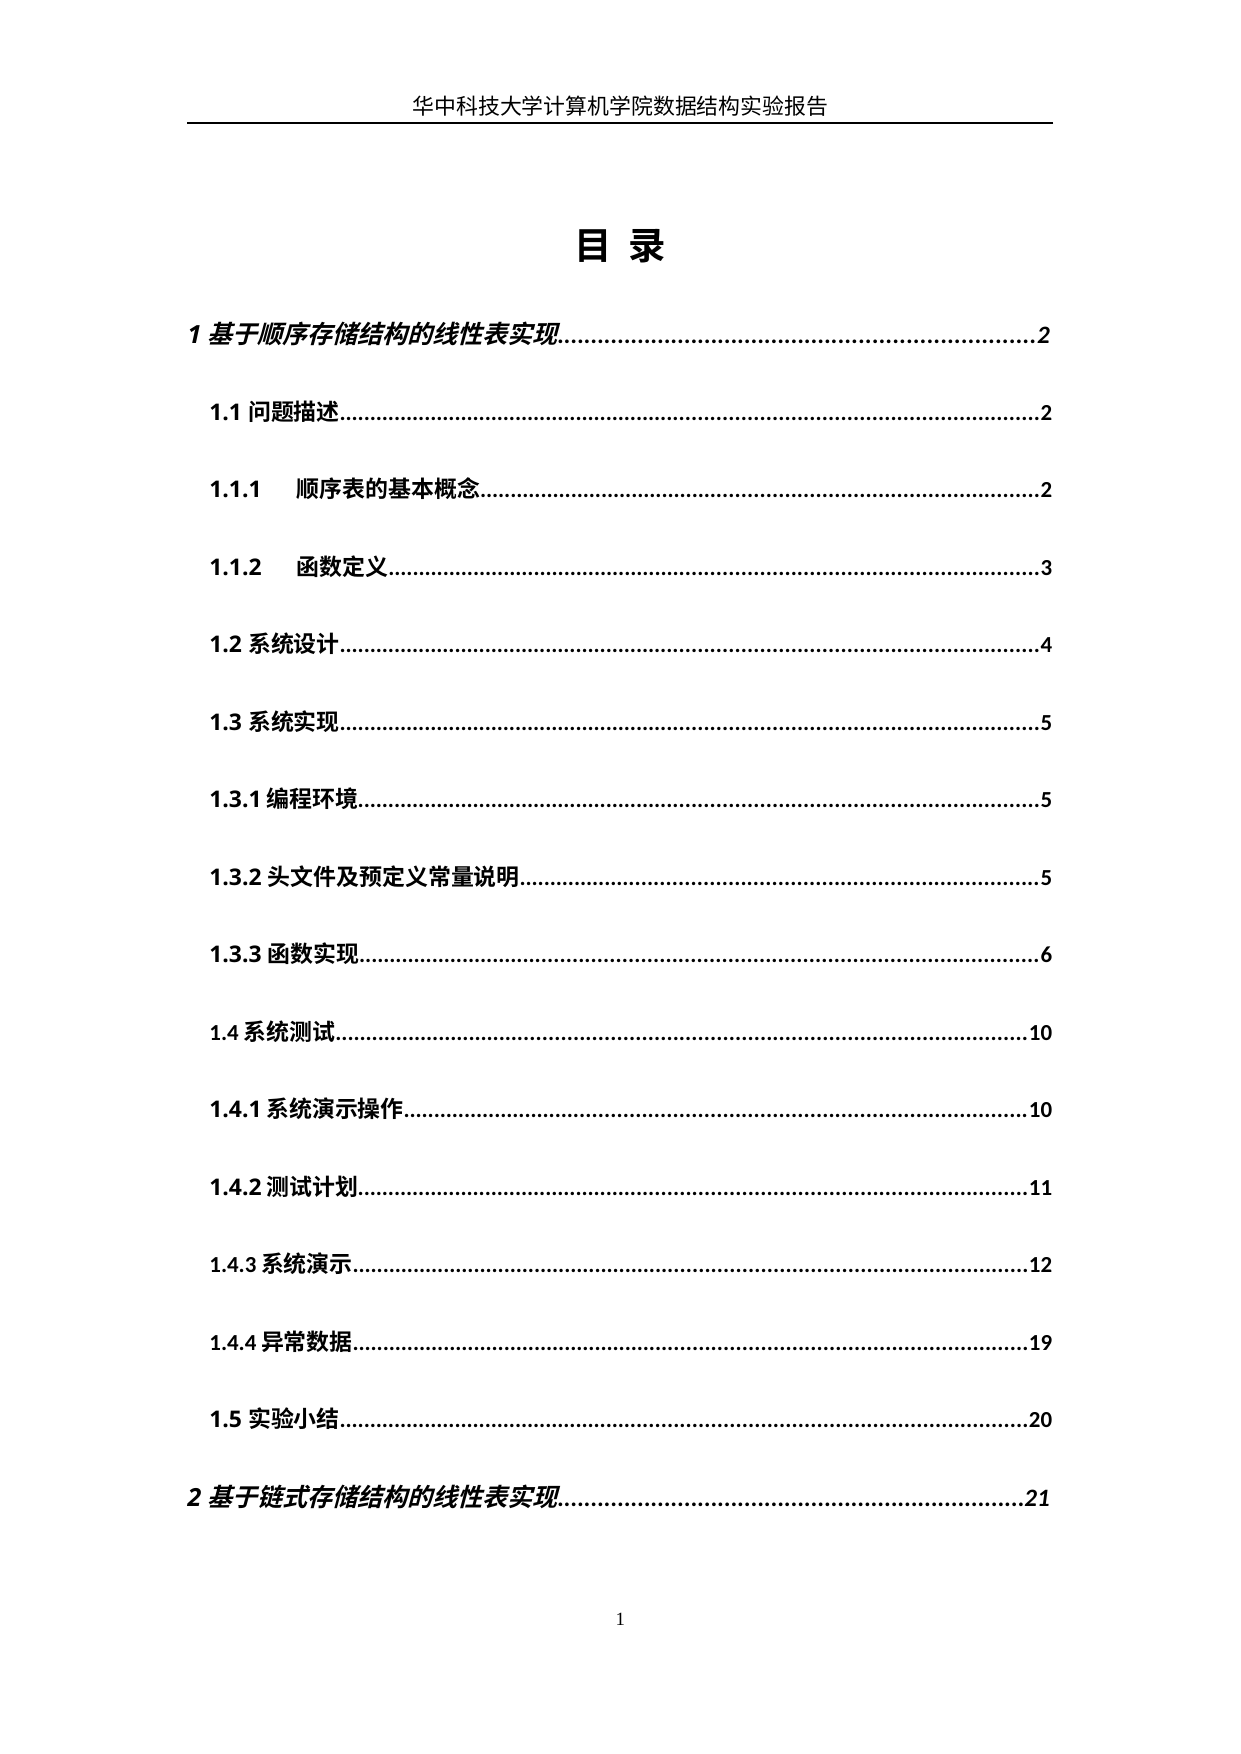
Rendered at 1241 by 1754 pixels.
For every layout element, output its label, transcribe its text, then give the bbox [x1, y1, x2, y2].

text 1.2 系统设计 4 [209, 610, 1053, 675]
text 1.4.4异常数据 19 [209, 1308, 1053, 1373]
text 1.1.2 函数定义 3 [209, 533, 1053, 598]
text 1.4.2测试计划 11 [209, 1153, 1053, 1218]
text 1.1 问题描述 2 [209, 378, 1053, 443]
text 1.4.3系统演示 12 [209, 1230, 1053, 1295]
text 1.3 系统实现 5 [209, 688, 1053, 753]
text 1.4 系统测试 10 [209, 998, 1053, 1063]
text 1.1.1 顺序表的基本概念 2 [209, 455, 1053, 520]
text 1.3.1编程环境 5 [209, 765, 1053, 830]
text 1.5 实验小结 20 [209, 1385, 1053, 1450]
text 2 基于链式存储结构的线性表实现 21 [187, 1463, 1053, 1528]
text 1.4.1系统演示操作 10 [209, 1075, 1053, 1140]
text 1.3.2 头文件及预定义常量说明 5 [209, 843, 1053, 908]
text 1.3.3 函数实现 6 [209, 920, 1053, 985]
text 1 基于顺序存储结构的线性表实现 2 [187, 300, 1053, 365]
subtitle 目 录 [187, 211, 1053, 276]
